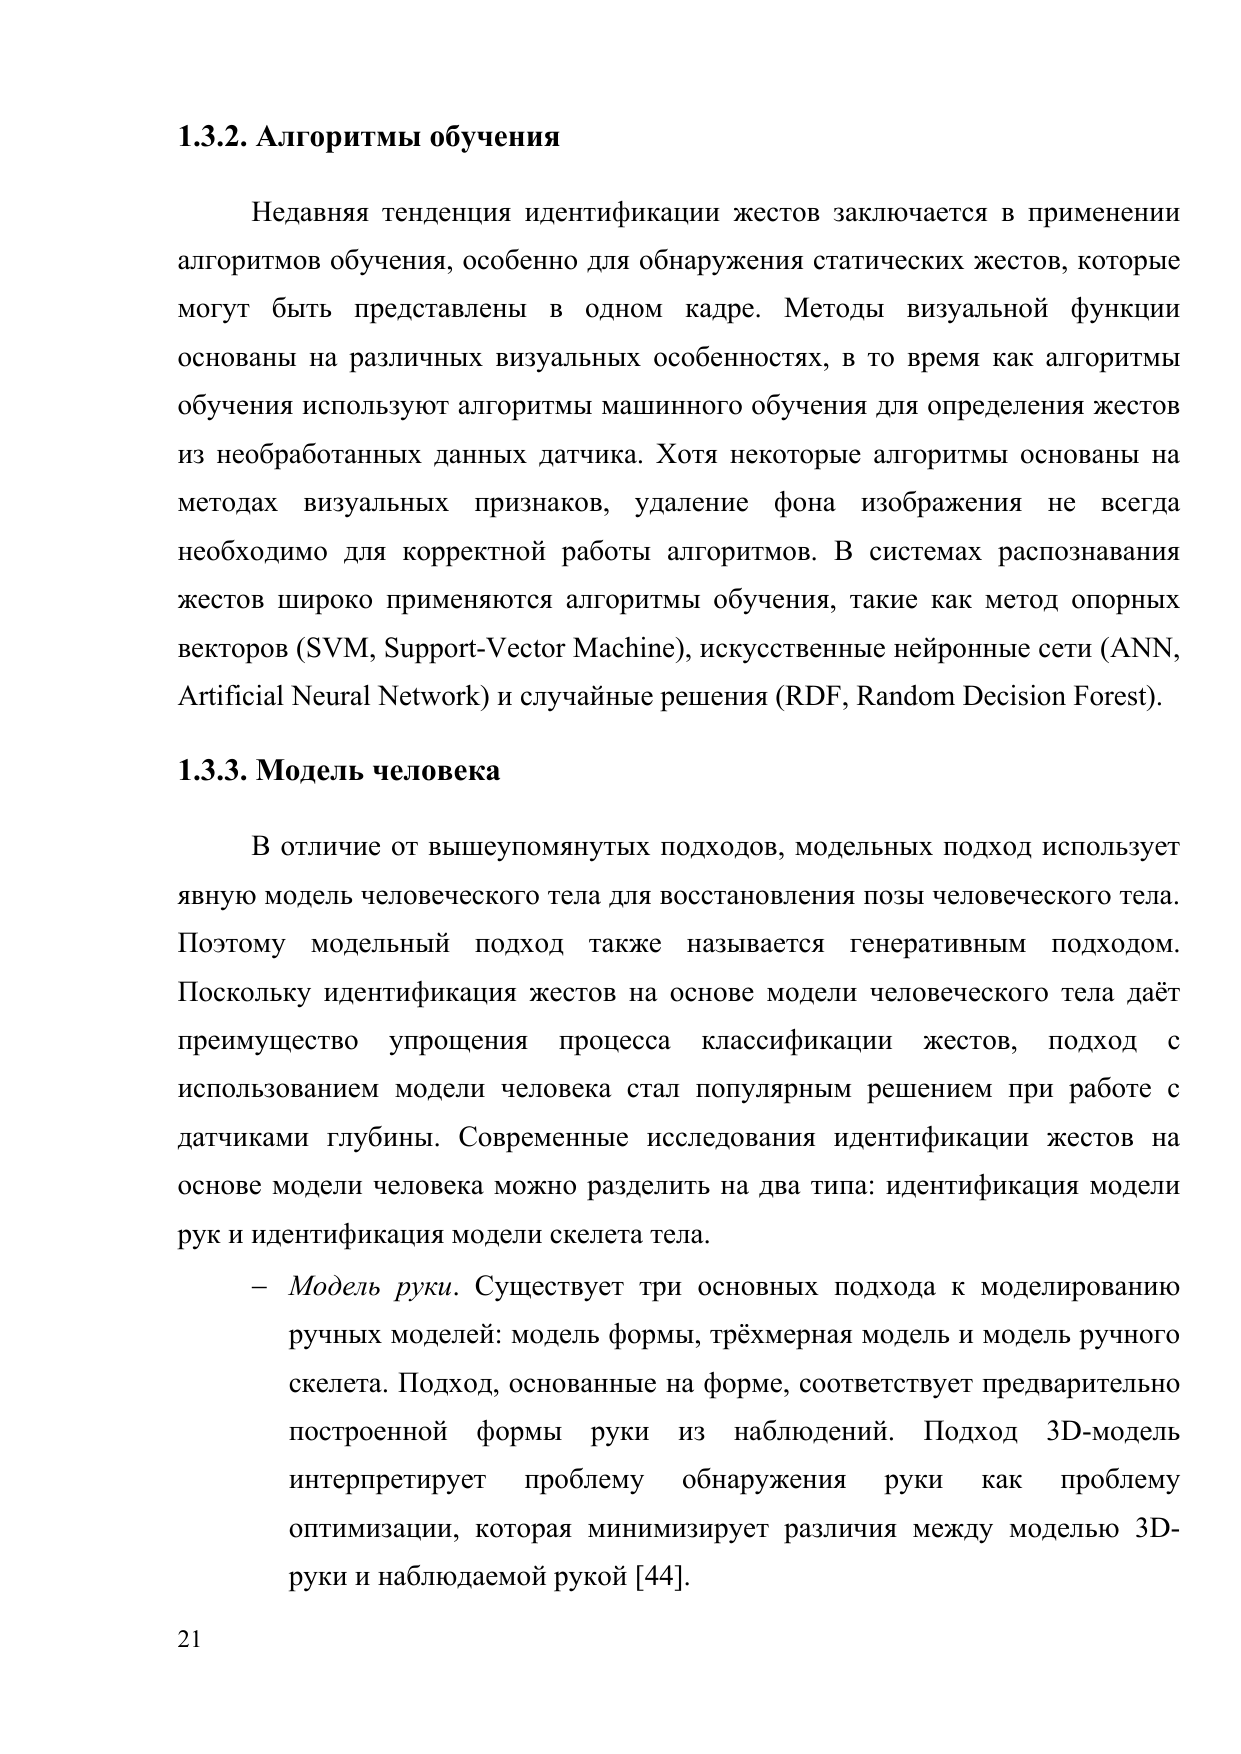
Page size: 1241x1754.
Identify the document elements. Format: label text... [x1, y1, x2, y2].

text 1.3.3. Модель человека [177, 753, 1181, 787]
list Модель руки. Существует три основных подхода к моделированию ручных моделей: модель формы, трёхмерная модель и модель ручного скелета. Подход, основанные на форме, соответствует предварительно построенной формы руки из наблюдений. Подход 3D-модель интерпретирует проблему обнаружения руки как проблему оптимизации, которая минимизирует различия между моделью 3D-руки и наблюдаемой рукой [44]. [251, 1266, 1181, 1592]
text В отличие от вышеупомянутых подходов, модельных подход использует явную модель человеческого тела для восстановления позы человеческого тела. Поэтому модельный подход также называется генеративным подходом. Поскольку идентификация жестов на основе модели человеческого тела даёт преимущество упрощения процесса классификации жестов, подход с использованием модели человека стал популярным решением при работе с датчиками глубины. Современные исследования идентификации жестов на основе модели человека можно разделить на два типа: идентификация модели рук и идентификация модели скелета тела. [177, 830, 1181, 1249]
text Недавняя тенденция идентификации жестов заключается в применении алгоритмов обучения, особенно для обнаружения статических жестов, которые могут быть представлены в одном кадре. Методы визуальной функции основаны на различных визуальных особенностях, в то время как алгоритмы обучения используют алгоритмы машинного обучения для определения жестов из необработанных данных датчика. Хотя некоторые алгоритмы основаны на методах визуальных признаков, удаление фона изображения не всегда необходимо для корректной работы алгоритмов. В системах распознавания жестов широко применяются алгоритмы обучения, такие как метод опорных векторов (SVM, Support-Vector Machine), искусственные нейронные сети (ANN, Artificial Neural Network) и случайные решения (RDF, Random Decision Forest). [177, 195, 1181, 712]
text 1.3.2. Алгоритмы обучения [177, 118, 1181, 153]
